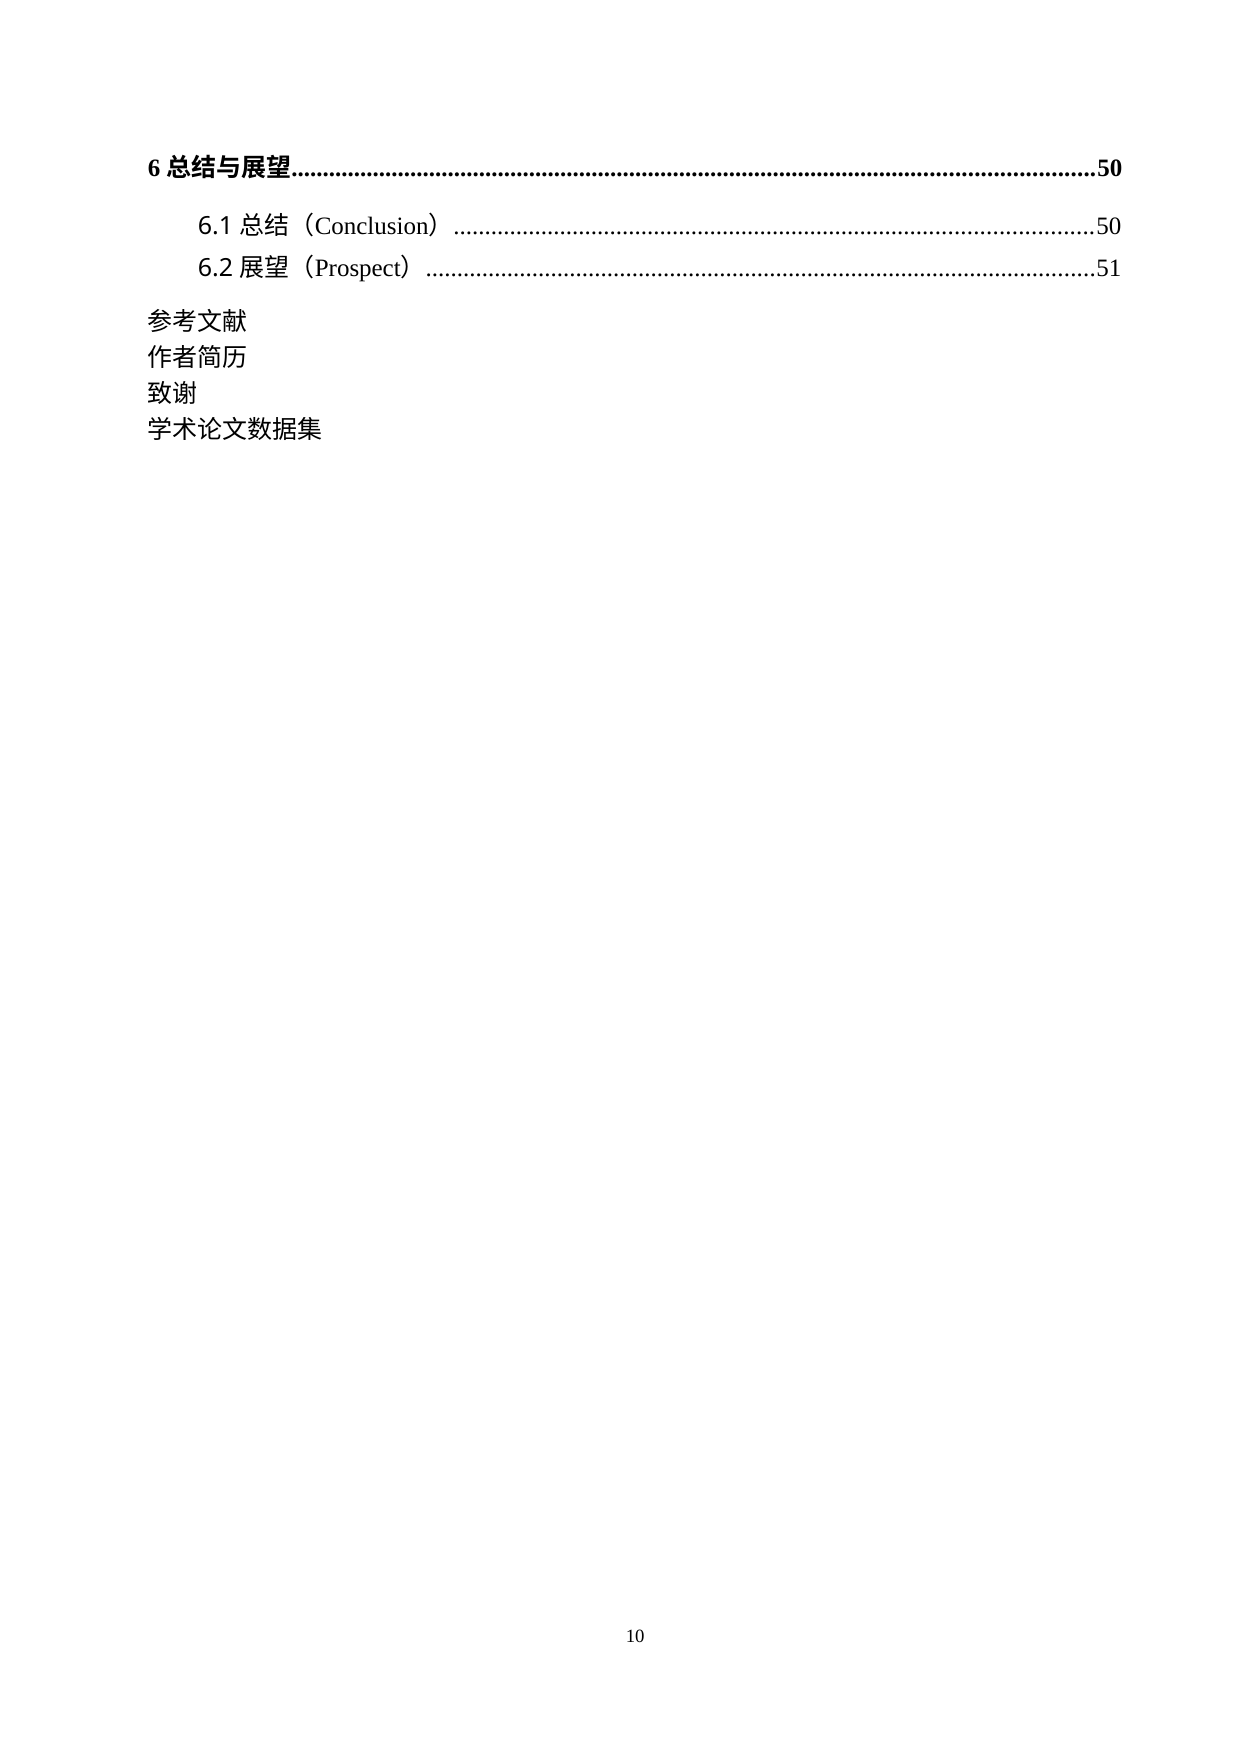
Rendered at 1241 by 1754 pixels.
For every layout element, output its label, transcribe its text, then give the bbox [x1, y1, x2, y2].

text 6.2 展望（Prospect） 51 [148, 243, 1122, 284]
text 学术论文数据集 [148, 410, 1122, 446]
text 作者简历 [148, 337, 1122, 374]
text 致谢 [148, 374, 1122, 410]
text 参考文献 [148, 301, 1122, 337]
text 6 总结与展望 50 [148, 148, 1122, 184]
text 6.1 总结（Conclusion） 50 [148, 201, 1122, 243]
